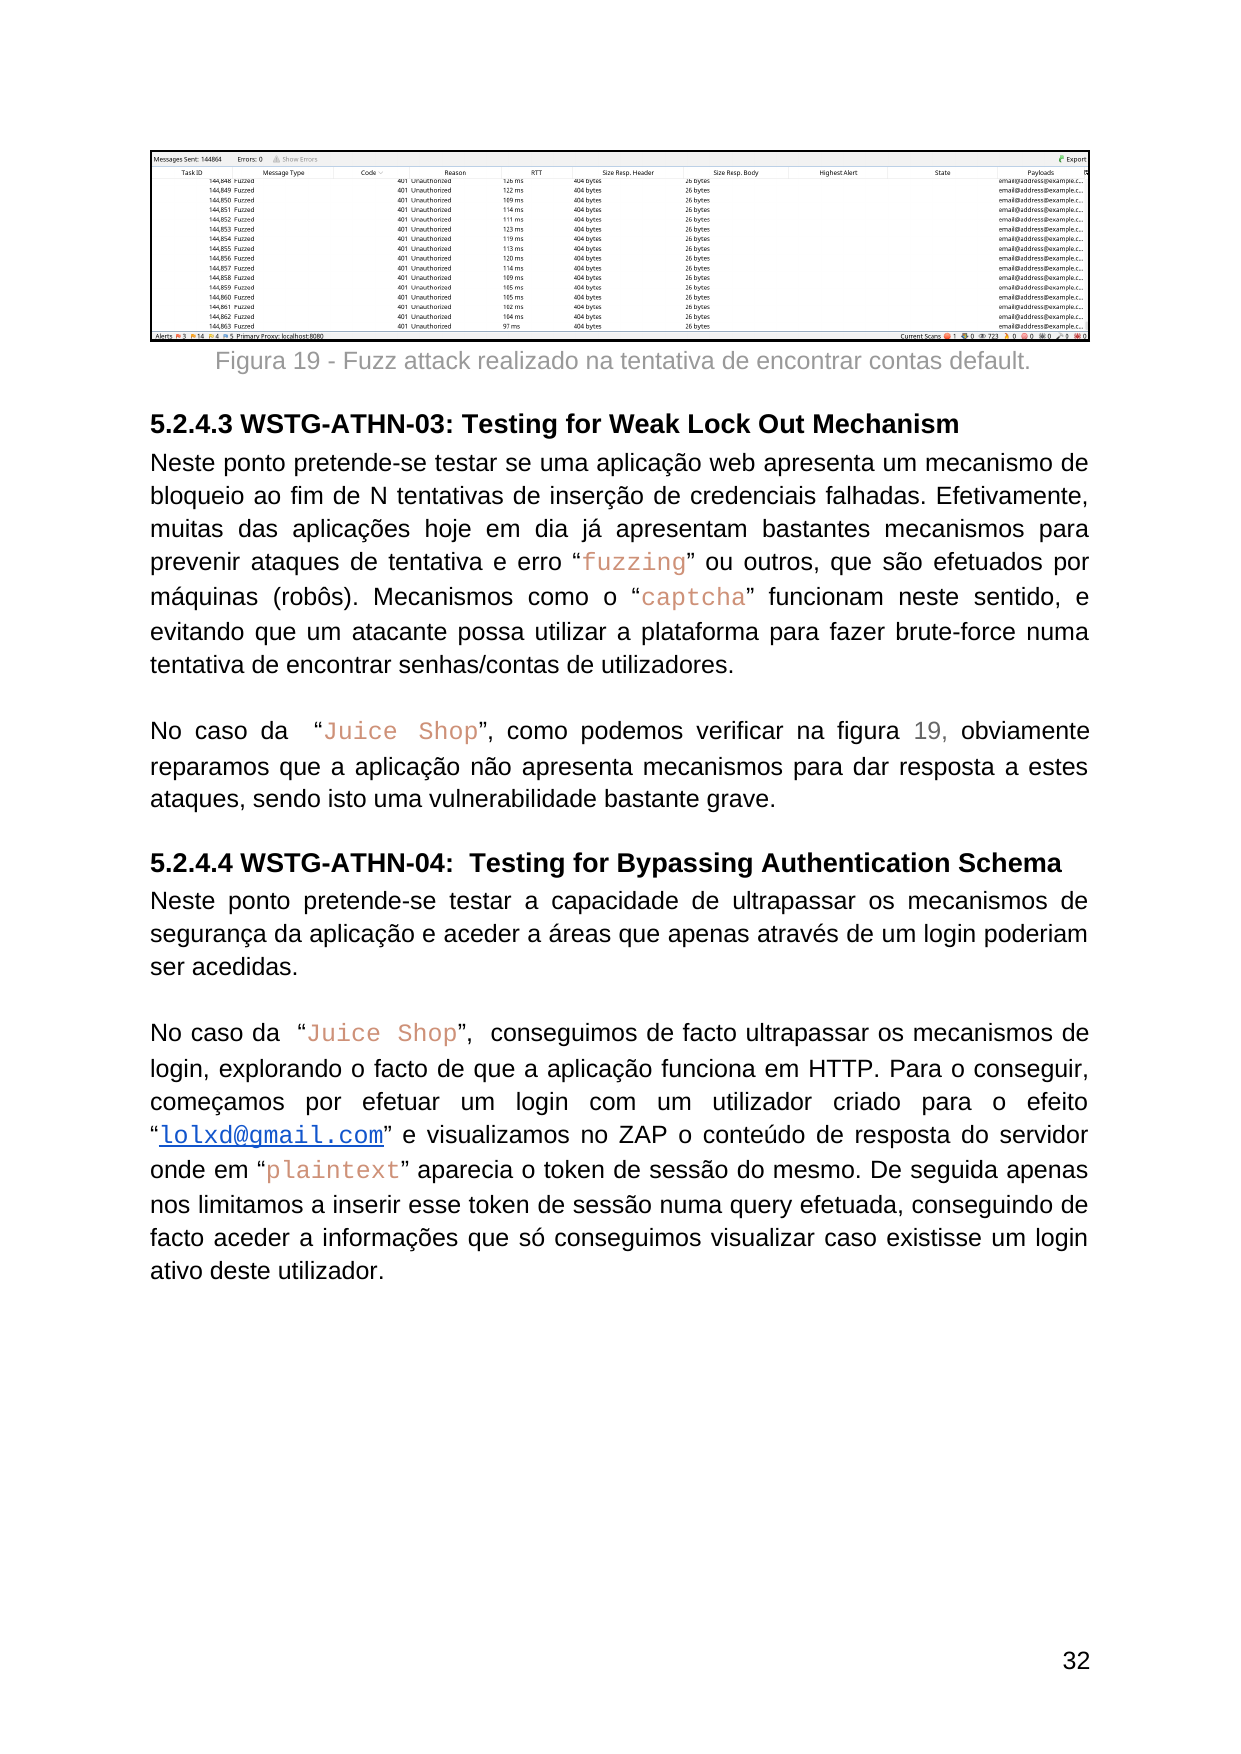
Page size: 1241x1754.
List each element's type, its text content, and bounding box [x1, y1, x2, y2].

text Figura 19 - Fuzz attack realizado na tentativa de encontrar contas default. [150, 346, 1090, 375]
subtitle 5.2.4.4 WSTG-ATHN-04: Testing for Bypassing Authentication Schema [150, 847, 1090, 878]
subtitle 5.2.4.3 WSTG-ATHN-03: Testing for Weak Lock Out Mechanism [150, 408, 1090, 439]
text Neste ponto pretende-se testar se uma aplicação web apresenta um mecanismo de bloqueio ao fim de N tentativas de inserção de credenciais falhadas. Efetivamente, muitas das aplicações hoje em dia já apresentam bastantes mecanismos para prevenir ataques de tentativa e erro “fuzzing” ou outros, que são efetuados por máquinas (robôs). Mecanismos como o “captcha” funcionam neste sentido, e evitando que um atacante possa utilizar a plataforma para fazer brute-force numa tentativa de encontrar senhas/contas de utilizadores. [150, 448, 1090, 679]
text No caso da “Juice Shop”, como podemos verificar na figura 19, obviamente reparamos que a aplicação não apresenta mecanismos para dar resposta a estes ataques, sendo isto uma vulnerabilidade bastante grave. [150, 716, 1090, 813]
text Neste ponto pretende-se testar a capacidade de ultrapassar os mecanismos de segurança da aplicação e aceder a áreas que apenas através de um login poderiam ser acedidas. [150, 886, 1090, 981]
picture [152, 152, 1088, 339]
text No caso da “Juice Shop”, conseguimos de facto ultrapassar os mecanismos de login, explorando o facto de que a aplicação funciona em HTTP. Para o conseguir, começamos por efetuar um login com um utilizador criado para o efeito “lolxd@gmail.com” e visualizamos no ZAP o conteúdo de resposta do servidor onde em “plaintext” aparecia o token de sessão do mesmo. De seguida apenas nos limitamos a inserir esse token de sessão numa query efetuada, conseguindo de facto aceder a informações que só conseguimos visualizar caso existisse um login ativo deste utilizador. [150, 1018, 1090, 1285]
